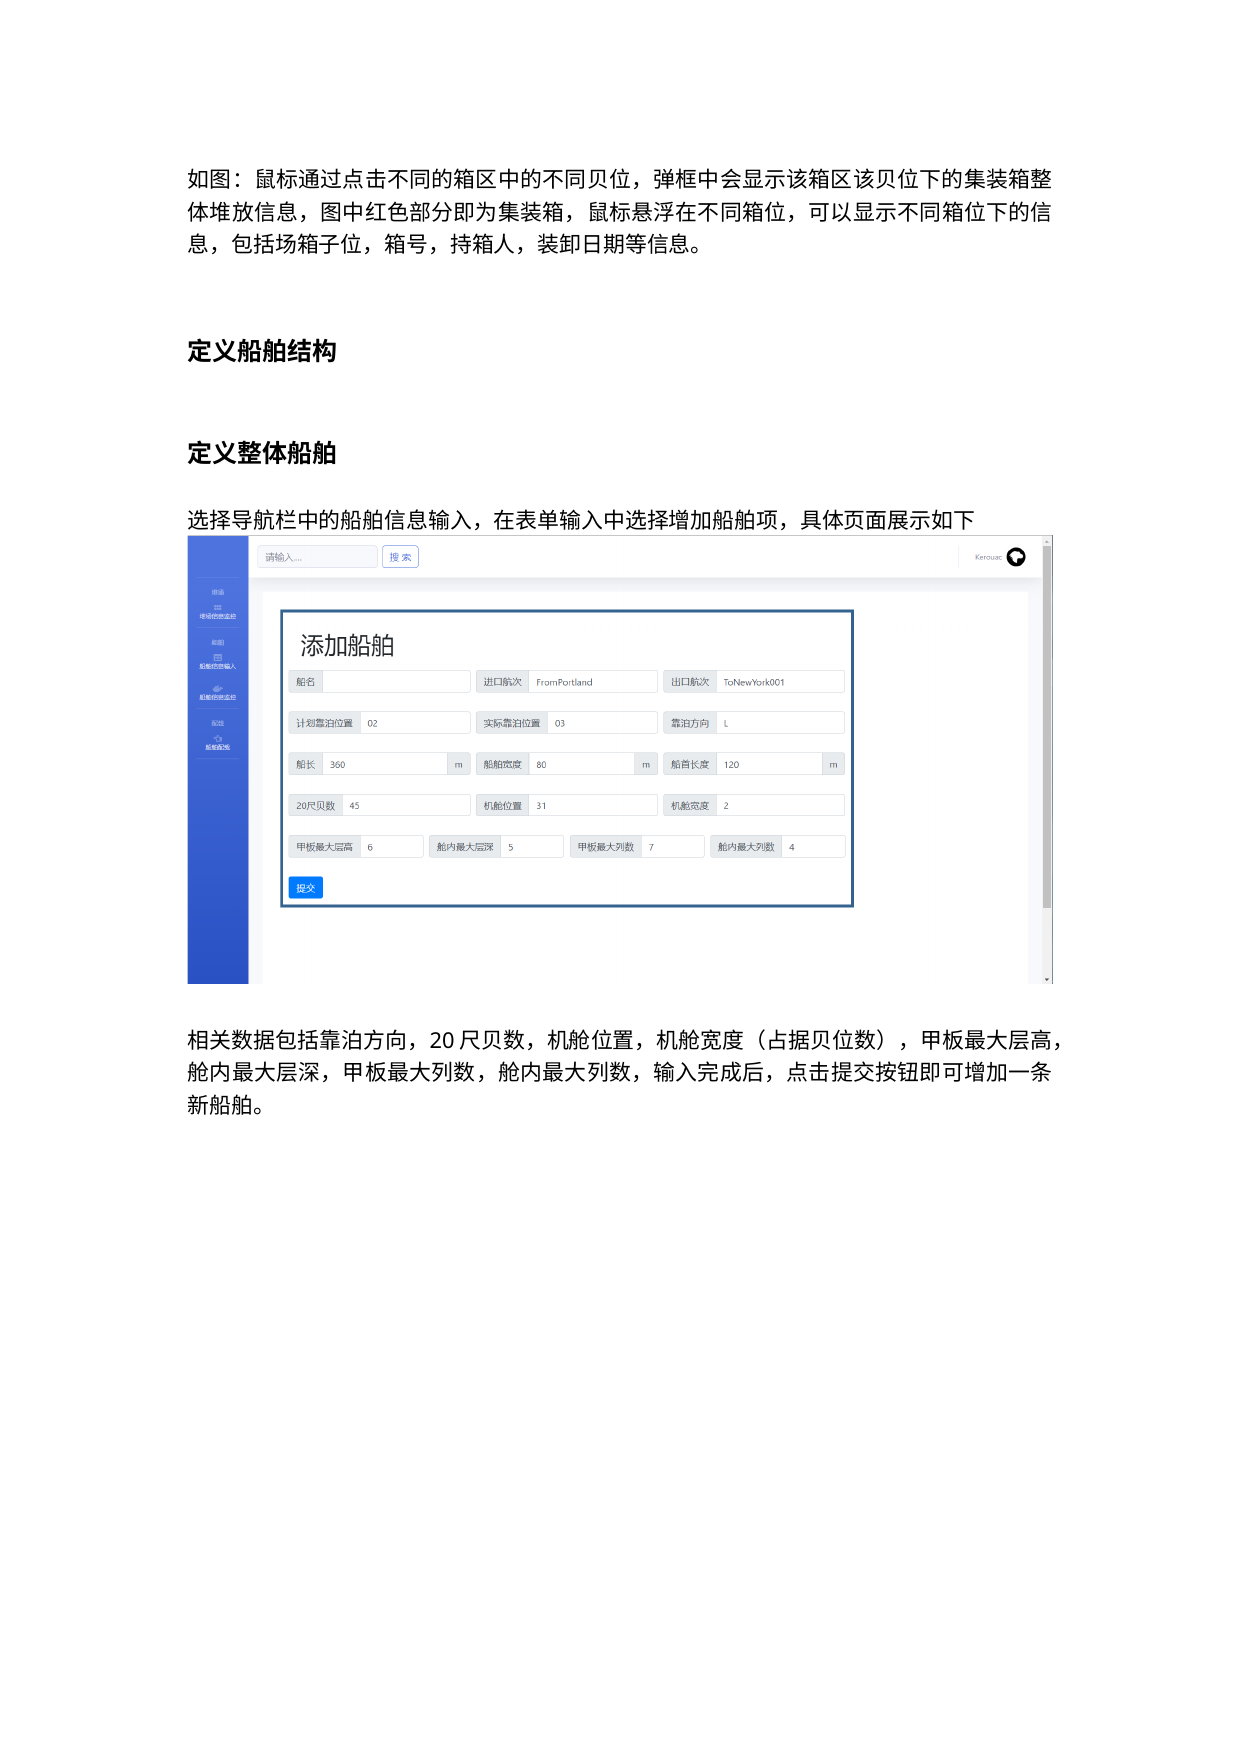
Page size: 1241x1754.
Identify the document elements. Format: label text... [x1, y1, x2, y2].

subtitle 定义整体船舶 [187, 419, 1053, 484]
text 相关数据包括靠泊方向，20尺贝数，机舱位置，机舱宽度（占据贝位数），甲板最大层高，舱内最大层深，甲板最大列数，舱内最大列数，输入完成后，点击提交按钮即可增加一条新船舶。 [187, 1022, 1053, 1120]
text 选择导航栏中的船舶信息输入，在表单输入中选择增加船舶项，具体页面展示如下 [187, 502, 1053, 535]
text 如图：鼠标通过点击不同的箱区中的不同贝位，弹框中会显示该箱区该贝位下的集装箱整体堆放信息，图中红色部分即为集装箱，鼠标悬浮在不同箱位，可以显示不同箱位下的信息，包括场箱子位，箱号，持箱人，装卸日期等信息。 [187, 162, 1053, 259]
picture [187, 535, 1053, 984]
subtitle 定义船舶结构 [187, 317, 1053, 382]
